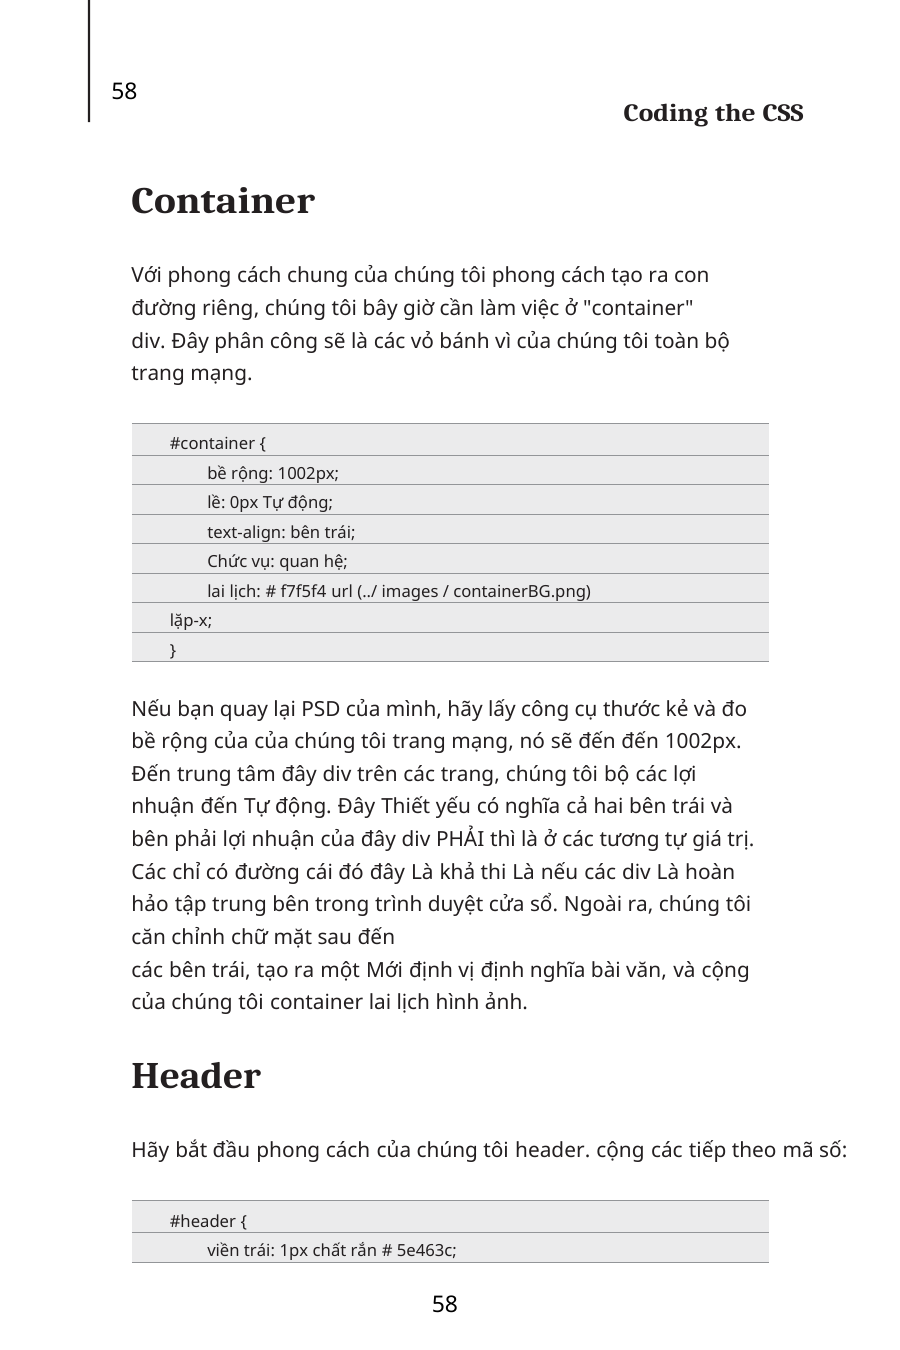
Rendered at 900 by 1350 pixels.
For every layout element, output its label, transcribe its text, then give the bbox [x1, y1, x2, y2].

table_cell Chức vụ: quan hệ; [132, 544, 769, 573]
table_header #container { [132, 424, 769, 455]
table_cell text-align: bên trái; [132, 515, 769, 543]
text Các chỉ có đường cái đó đây Là khả thi Là nếu các div Là hoàn hảo tập trung bên trong trình duyệt cửa sổ. Ngoài ra, chúng tôi căn chỉnh chữ mặt sau đến [131, 857, 755, 951]
subtitle Header [131, 1055, 889, 1098]
table_cell lai lịch: # f7f5f4 url (../ images / containerBG.png) [132, 574, 769, 602]
table_cell viền trái: 1px chất rắn # 5e463c; [132, 1233, 769, 1262]
subtitle Container [131, 180, 889, 223]
table_header #header { [132, 1201, 769, 1232]
table_cell lặp-x; [132, 603, 769, 632]
text Với phong cách chung của chúng tôi phong cách tạo ra con đường riêng, chúng tôi bây giờ cần làm việc ở "container" div. Đây phân công sẽ là các vỏ bánh vì của chúng tôi toàn bộ trang mạng. [131, 261, 733, 387]
table_cell bề rộng: 1002px; [132, 456, 769, 484]
text các bên trái, tạo ra một Mới định vị định nghĩa bài văn, và cộng của chúng tôi container lai lịch hình ảnh. [131, 955, 768, 1016]
table_cell lề: 0px Tự động; [132, 485, 769, 514]
text Nếu bạn quay lại PSD của mình, hãy lấy công cụ thước kẻ và đo bề rộng của của chúng tôi trang mạng, nó sẽ đến đến 1002px. Đến trung tâm đây div trên các trang, chúng tôi bộ các lợi nhuận đến Tự động. Đây Thiết yếu có nghĩa cả hai bên trái và bên phải lợi nhuận của đây div PHẢI thì là ở các tương tự giá trị. [131, 694, 755, 853]
table_cell } [132, 633, 769, 661]
text Hãy bắt đầu phong cách của chúng tôi header. cộng các tiếp theo mã số: [131, 1135, 889, 1164]
